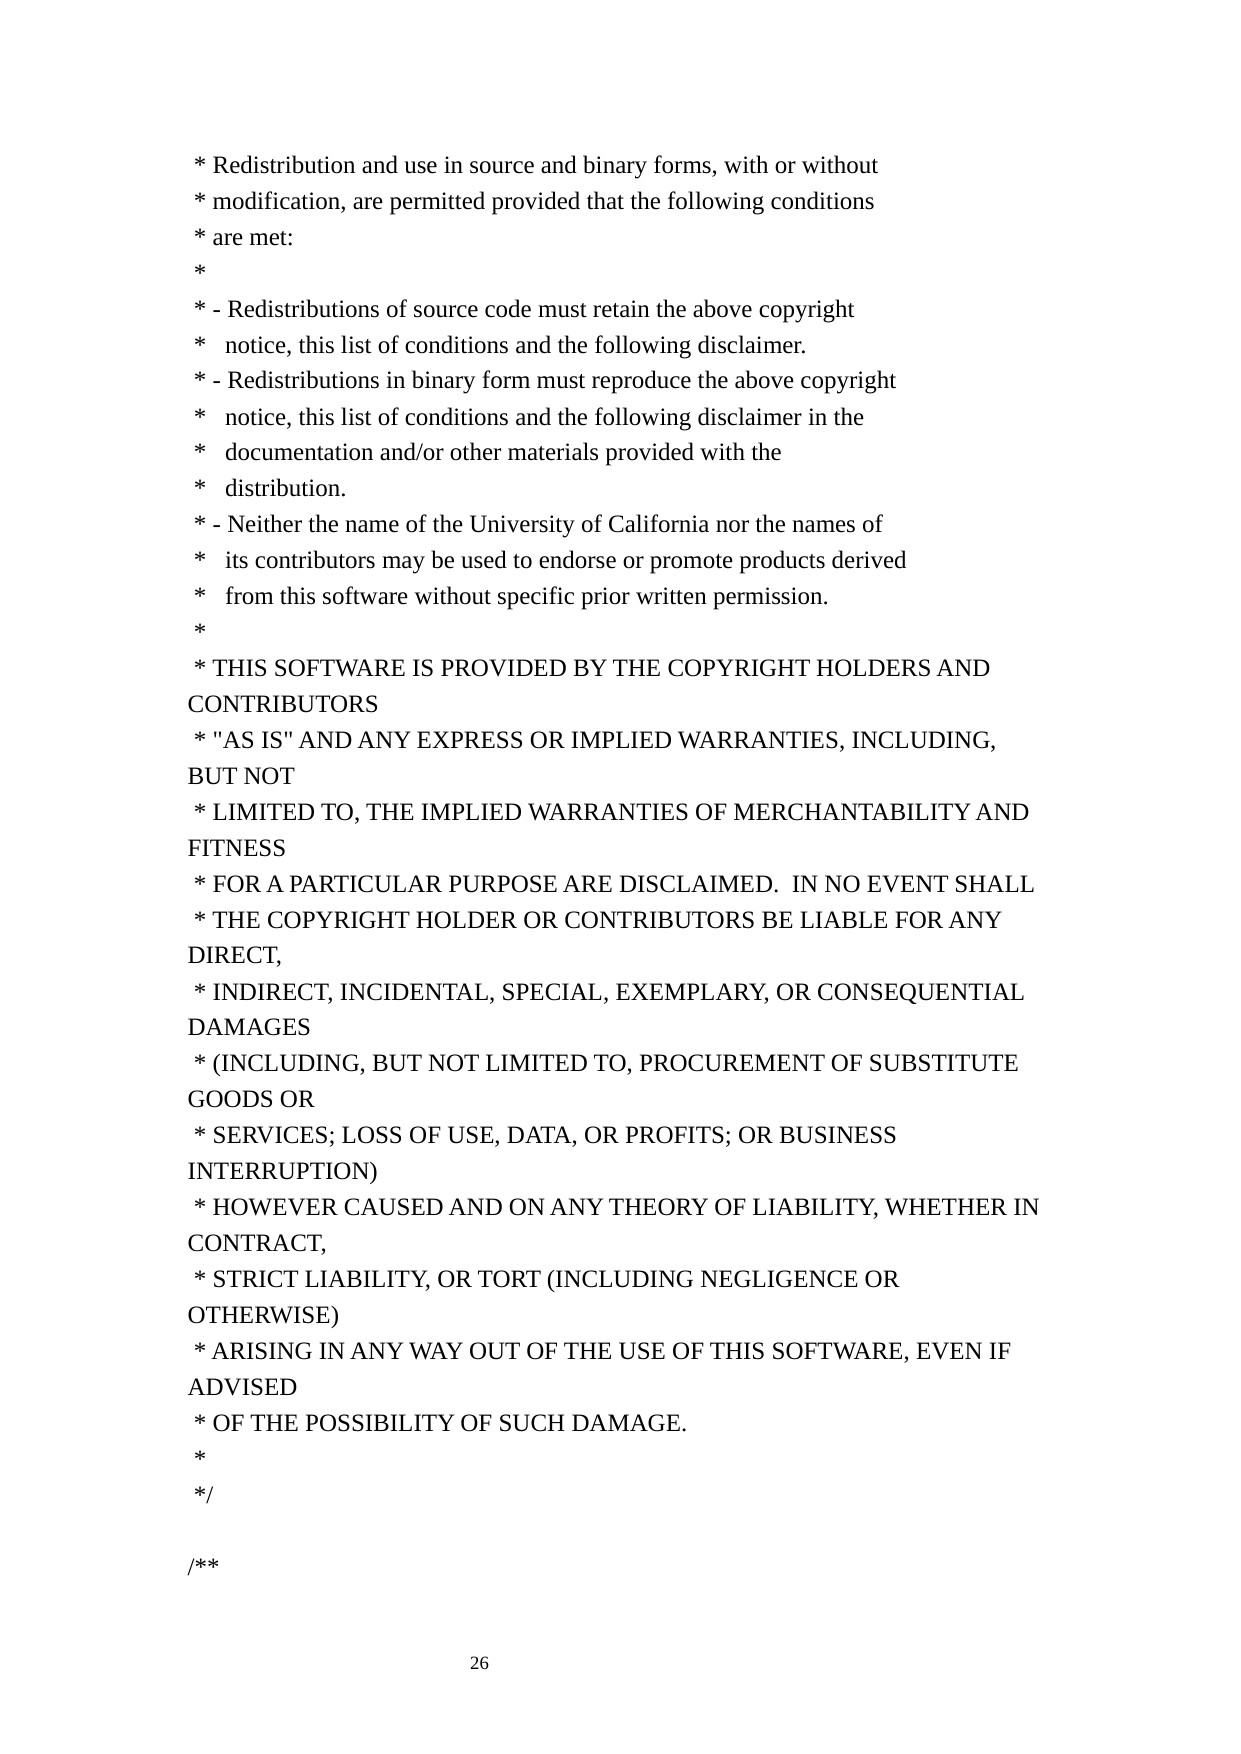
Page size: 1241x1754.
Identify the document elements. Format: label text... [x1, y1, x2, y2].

text * (INCLUDING, BUT NOT LIMITED TO, PROCUREMENT OF SUBSTITUTE GOODS OR [187, 1048, 1053, 1113]
text * INDIRECT, INCIDENTAL, SPECIAL, EXEMPLARY, OR CONSEQUENTIAL DAMAGES [187, 977, 1053, 1041]
text * notice, this list of conditions and the following disclaimer. [187, 330, 1053, 358]
text * OF THE POSSIBILITY OF SUCH DAMAGE. [187, 1408, 1053, 1437]
text * FOR A PARTICULAR PURPOSE ARE DISCLAIMED. IN NO EVENT SHALL [187, 869, 1053, 897]
text * ARISING IN ANY WAY OUT OF THE USE OF THIS SOFTWARE, EVEN IF ADVISED [187, 1336, 1053, 1401]
text * [187, 258, 1053, 287]
text * its contributors may be used to endorse or promote products derived [187, 545, 1053, 574]
text * THIS SOFTWARE IS PROVIDED BY THE COPYRIGHT HOLDERS AND CONTRIBUTORS [187, 653, 1053, 718]
text * SERVICES; LOSS OF USE, DATA, OR PROFITS; OR BUSINESS INTERRUPTION) [187, 1120, 1053, 1185]
text * Redistribution and use in source and binary forms, with or without [187, 150, 1053, 179]
text */ [187, 1480, 1053, 1508]
text * - Neither the name of the University of California nor the names of [187, 509, 1053, 538]
text * are met: [187, 222, 1053, 251]
text * modification, are permitted provided that the following conditions [187, 186, 1053, 215]
text * from this software without specific prior written permission. [187, 581, 1053, 610]
text * "AS IS" AND ANY EXPRESS OR IMPLIED WARRANTIES, INCLUDING, BUT NOT [187, 725, 1053, 790]
text * notice, this list of conditions and the following disclaimer in the [187, 402, 1053, 430]
text /** [187, 1552, 1053, 1580]
text * [187, 617, 1053, 646]
text * distribution. [187, 473, 1053, 502]
text * [187, 1444, 1053, 1472]
text * HOWEVER CAUSED AND ON ANY THEORY OF LIABILITY, WHETHER IN CONTRACT, [187, 1192, 1053, 1257]
text * - Redistributions in binary form must reproduce the above copyright [187, 366, 1053, 394]
text * documentation and/or other materials provided with the [187, 437, 1053, 466]
text * LIMITED TO, THE IMPLIED WARRANTIES OF MERCHANTABILITY AND FITNESS [187, 797, 1053, 862]
text * THE COPYRIGHT HOLDER OR CONTRIBUTORS BE LIABLE FOR ANY DIRECT, [187, 905, 1053, 969]
text * - Redistributions of source code must retain the above copyright [187, 294, 1053, 322]
text * STRICT LIABILITY, OR TORT (INCLUDING NEGLIGENCE OR OTHERWISE) [187, 1264, 1053, 1329]
